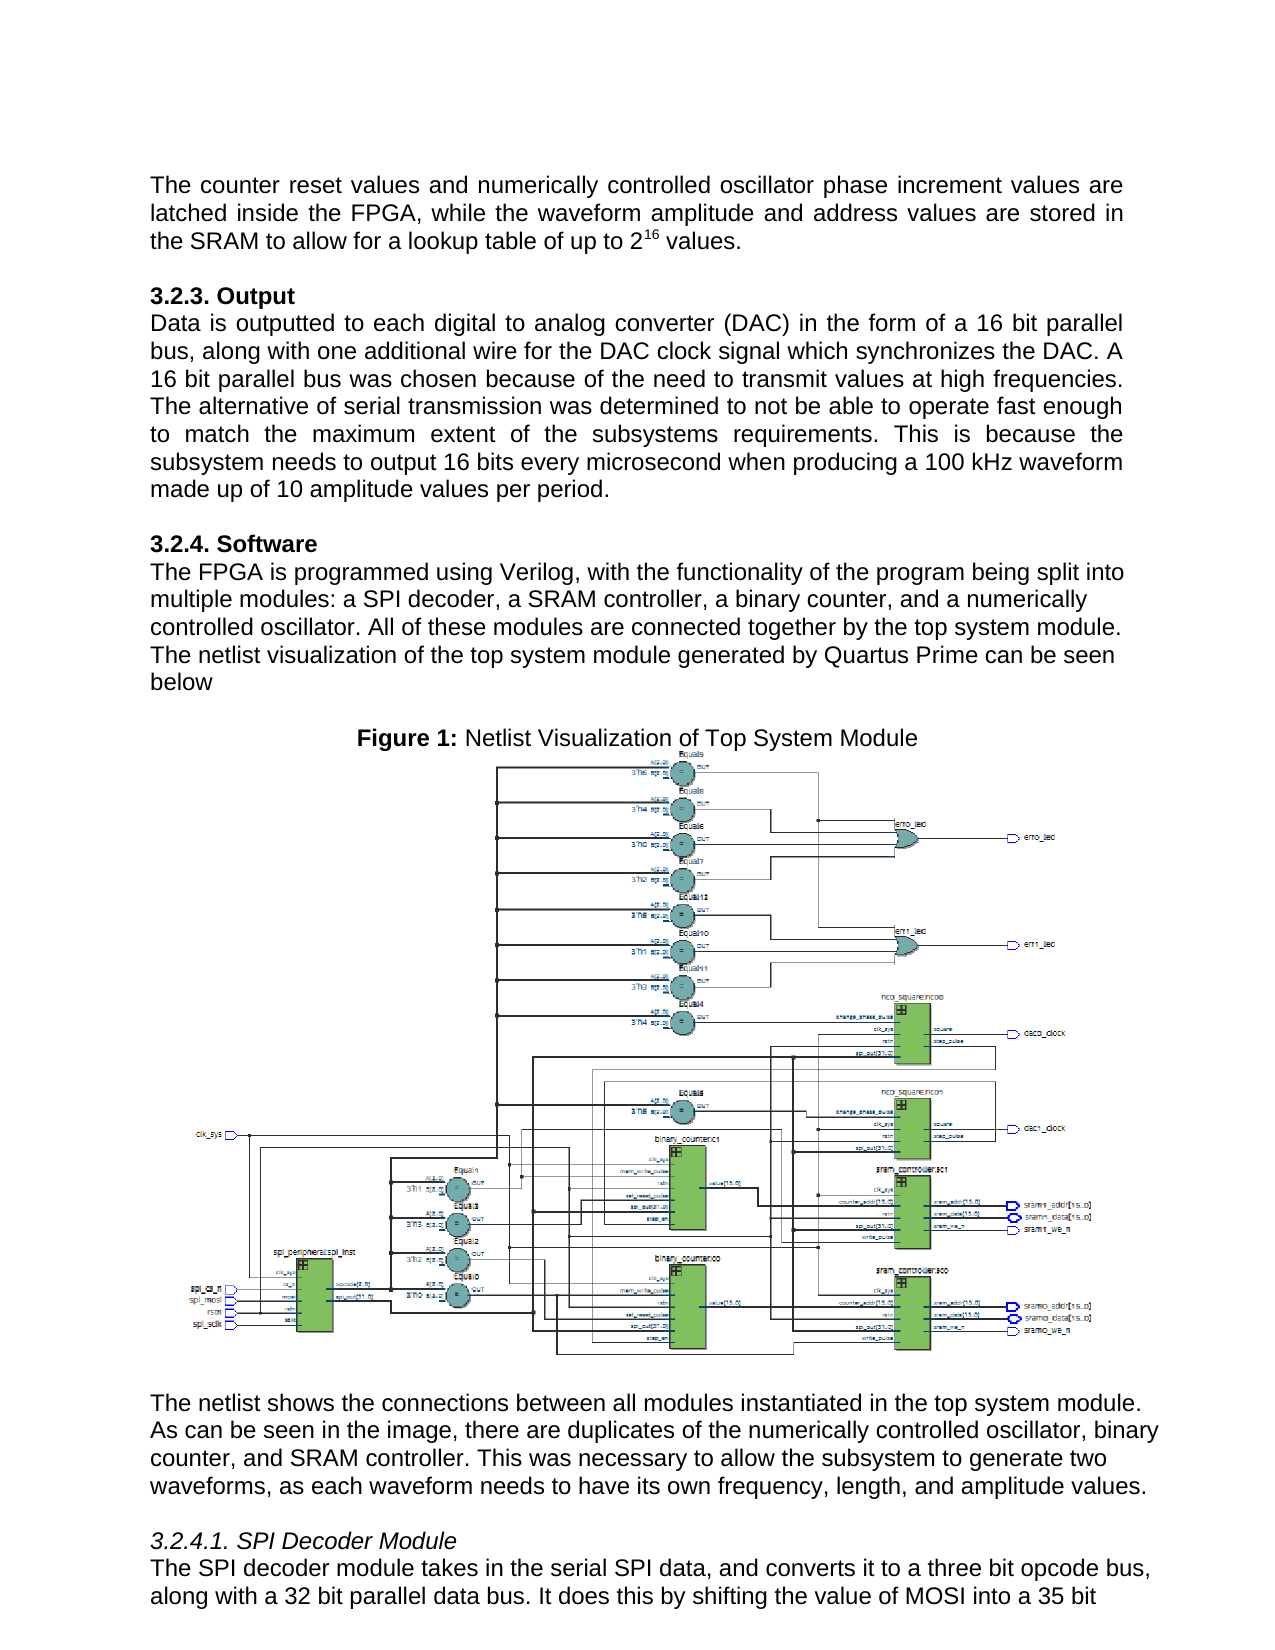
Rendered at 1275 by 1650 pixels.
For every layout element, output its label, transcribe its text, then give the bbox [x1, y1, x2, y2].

picture [150, 751, 1125, 1358]
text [150, 1554, 1162, 1609]
text The counter reset values and numerically controlled oscillator phase increment values are latched inside the FPGA, while the waveform amplitude and address values are stored in the SRAM to allow for a lookup table of up to 216 values. [150, 171, 1125, 254]
text 3.2.4. Software [150, 530, 1125, 558]
text Figure 1: Netlist Visualization of Top System Module [150, 723, 1125, 751]
text The netlist shows the connections between all modules instantiated in the top system module. As can be seen in the image, there are duplicates of the numerically controlled oscillator, binary counter, and SRAM controller. This was necessary to allow the subsystem to generate two waveforms, as each waveform needs to have its own frequency, length, and amplitude values. [150, 1389, 1162, 1499]
text 3.2.4.1. SPI Decoder Module [150, 1527, 1162, 1554]
text The FPGA is programmed using Verilog, with the functionality of the program being split into multiple modules: a SPI decoder, a SRAM controller, a binary counter, and a numerically controlled oscillator. All of these modules are connected together by the top system module. The netlist visualization of the top system module generated by Quartus Prime can be seen below [150, 558, 1162, 696]
text 3.2.3. Output [150, 282, 1125, 309]
text Data is outputted to each digital to analog converter (DAC) in the form of a 16 bit parallel bus, along with one additional wire for the DAC clock signal which synchronizes the DAC. A 16 bit parallel bus was chosen because of the need to transmit values at high frequencies. The alternative of serial transmission was determined to not be able to operate fast enough to match the maximum extent of the subsystems requirements. This is because the subsystem needs to output 16 bits every microsecond when producing a 100 kHz waveform made up of 10 amplitude values per period. [150, 309, 1125, 503]
